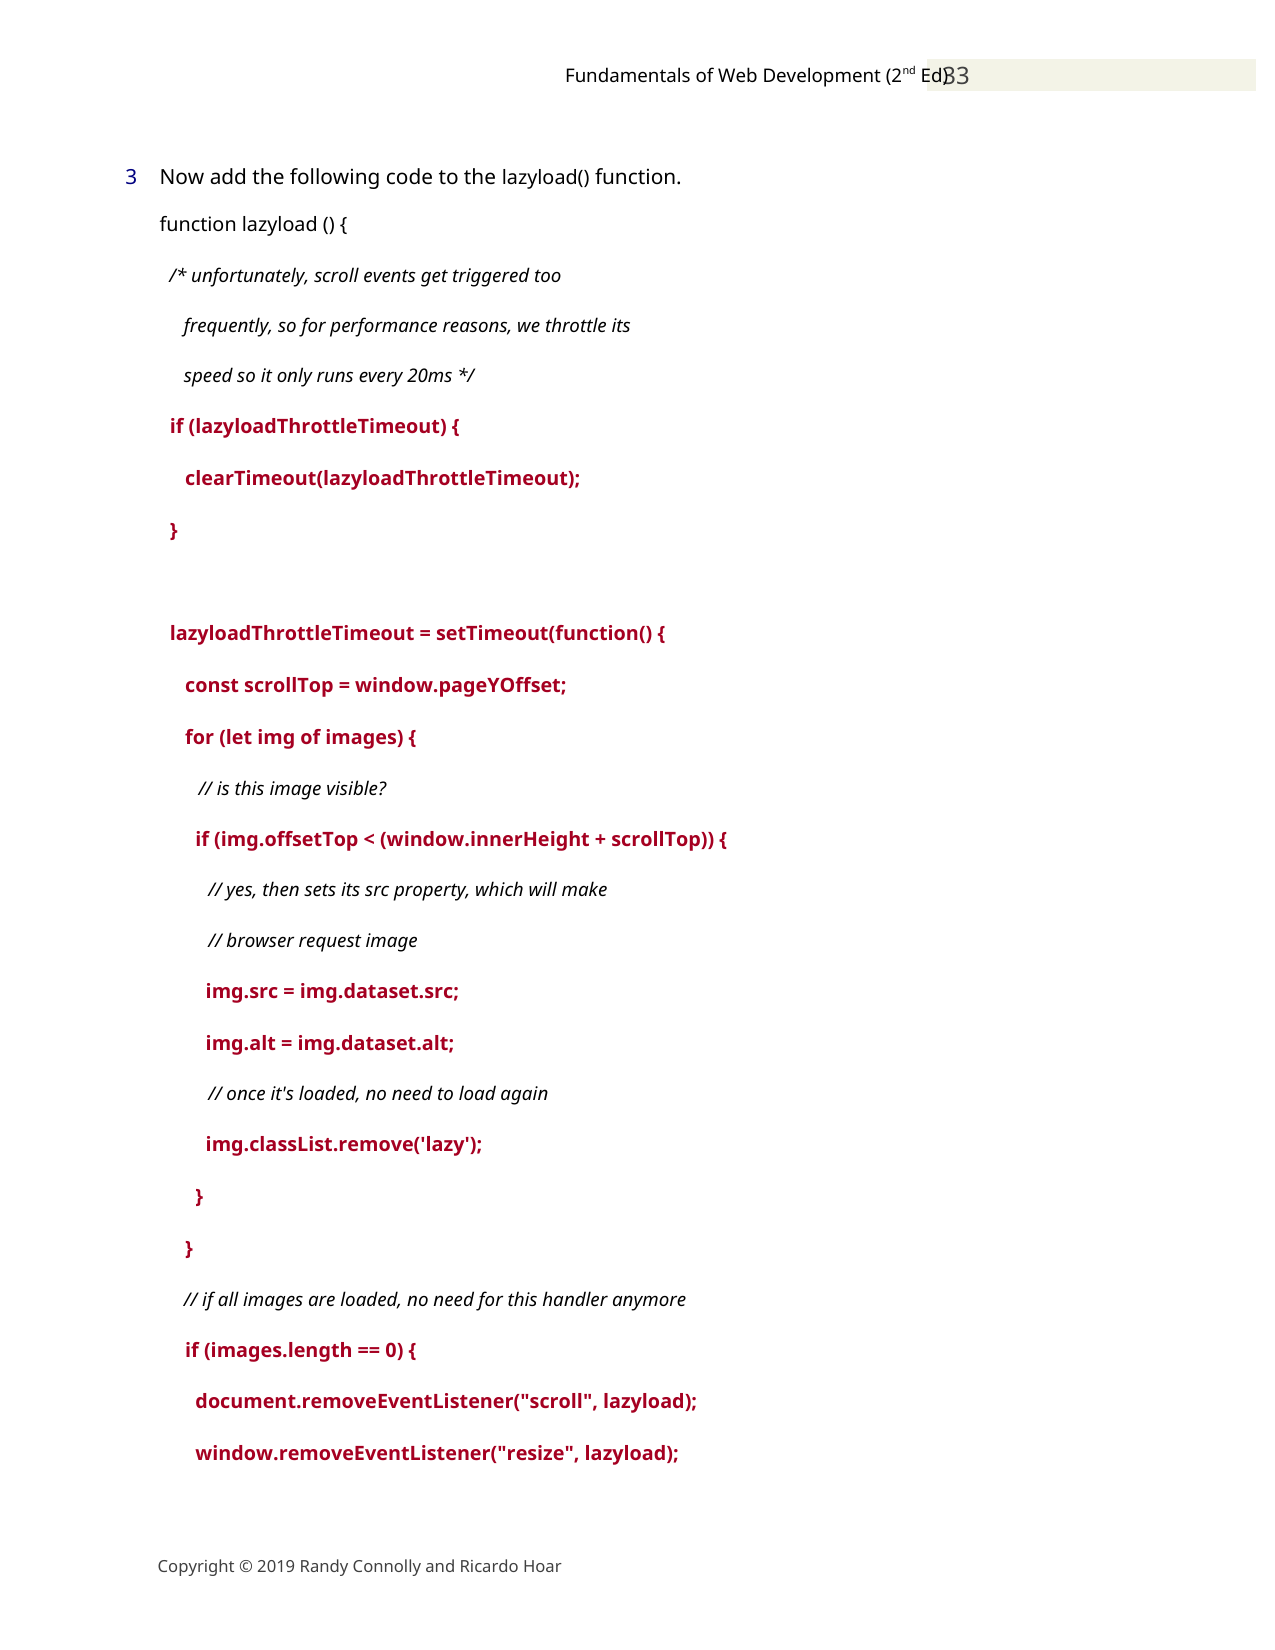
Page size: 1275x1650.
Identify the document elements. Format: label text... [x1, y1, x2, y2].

table_header 3 [101, 150, 148, 1491]
